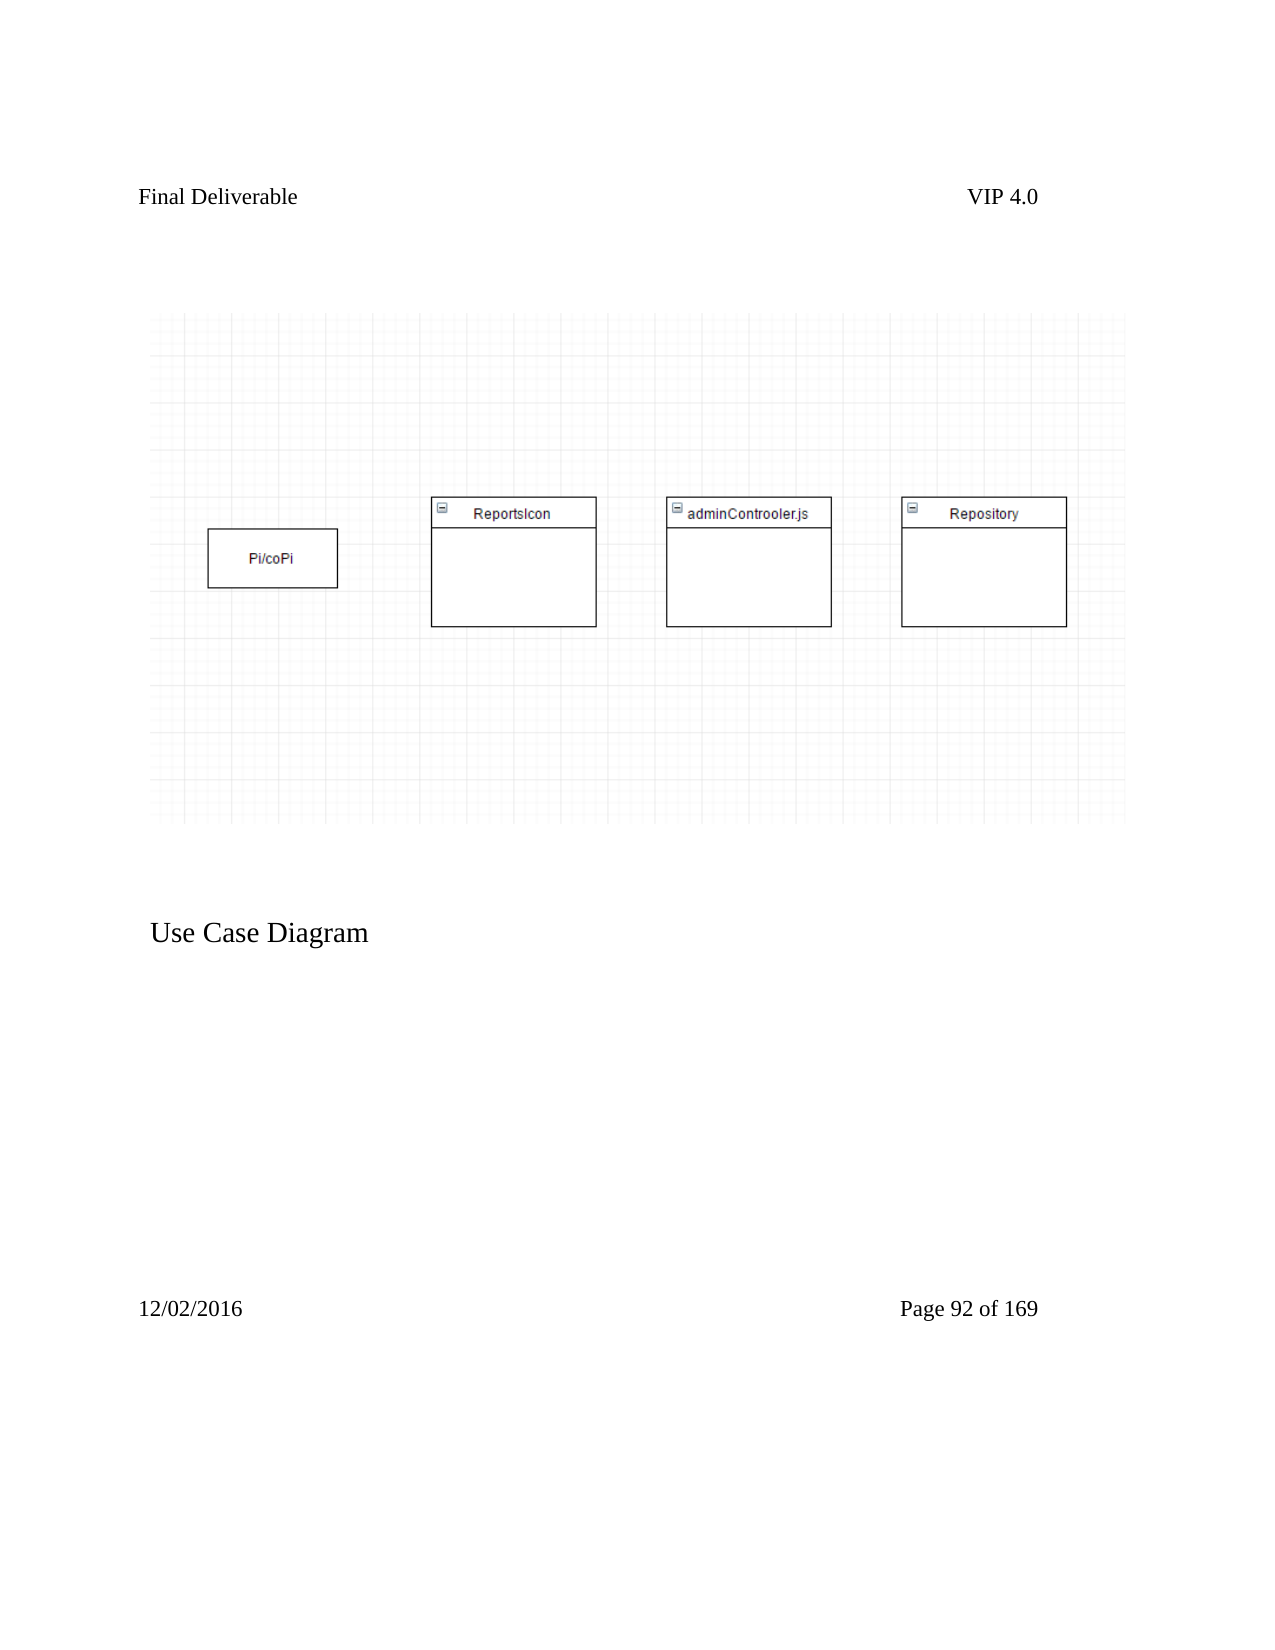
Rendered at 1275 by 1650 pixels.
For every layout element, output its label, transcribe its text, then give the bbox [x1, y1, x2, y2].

picture [150, 313, 1125, 824]
text Use Case Diagram [150, 915, 1125, 948]
